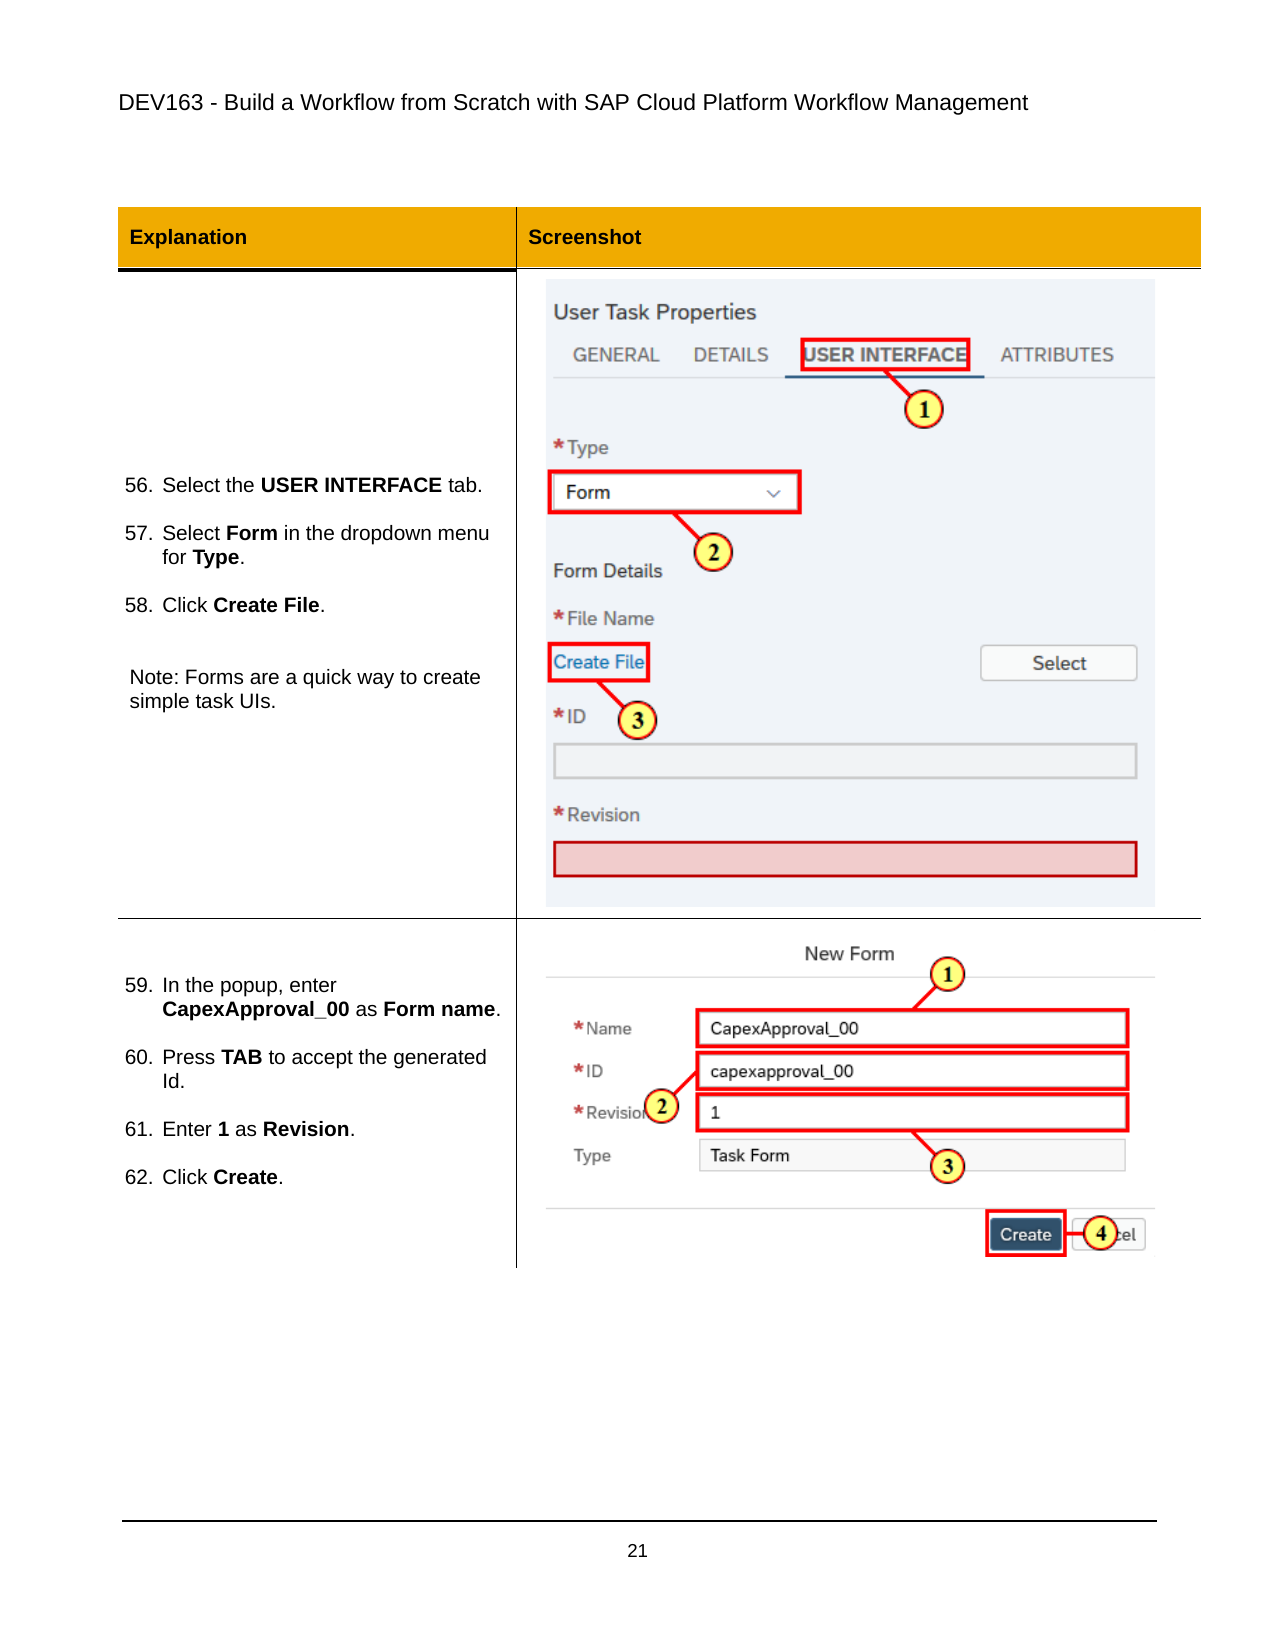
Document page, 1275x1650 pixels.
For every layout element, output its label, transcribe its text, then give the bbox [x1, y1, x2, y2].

table_header Screenshot [517, 207, 1201, 267]
table_cell [517, 919, 1201, 1268]
picture [545, 279, 1156, 907]
table_cell [517, 269, 1201, 918]
table_cell Select the USER INTERFACE tab. Select Form in the dropdown menu for Type. Click Create File. Note: Forms are a quick way to create simple task UIs. [118, 272, 516, 918]
table_header Explanation [118, 207, 516, 267]
picture [545, 930, 1156, 1257]
table_cell In the popup, enter CapexApproval_00 as Form name. Press TAB to accept the generated Id. Enter 1 as Revision. Click Create. [118, 919, 516, 1268]
